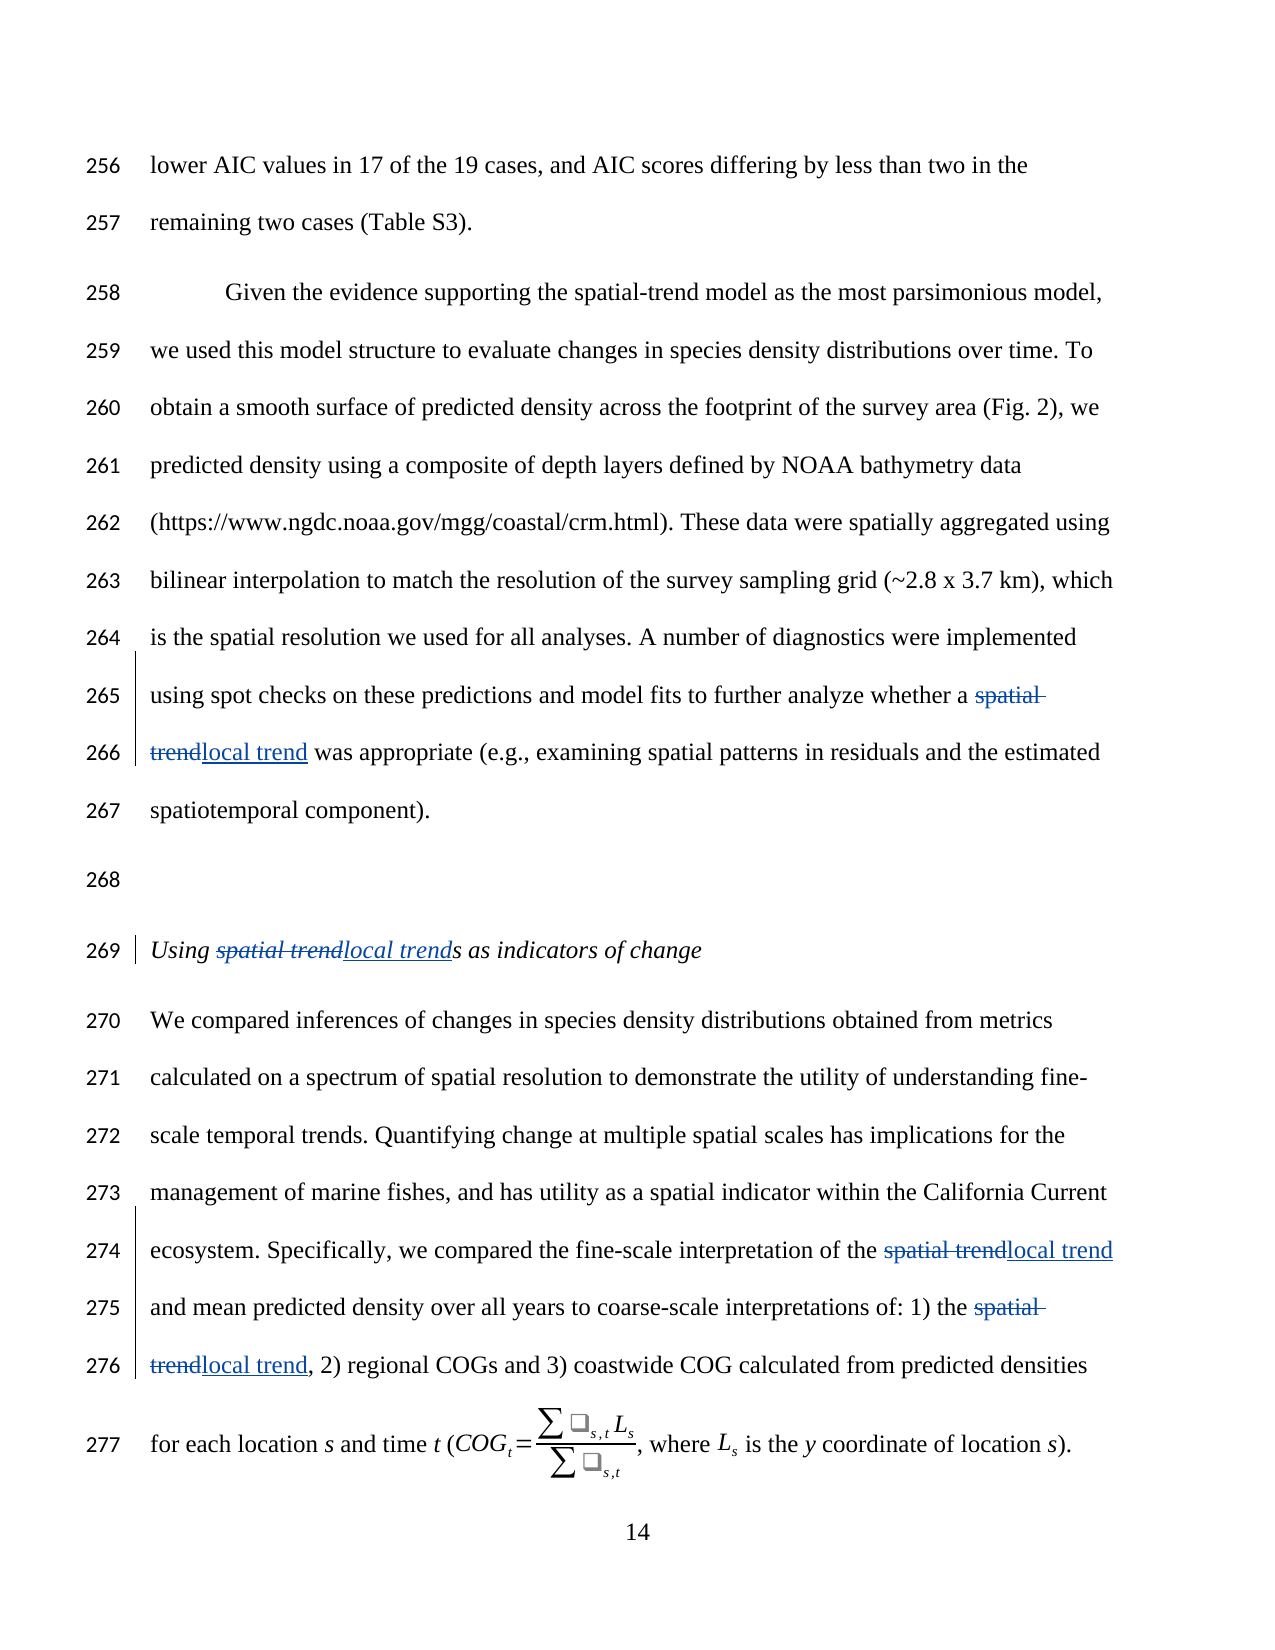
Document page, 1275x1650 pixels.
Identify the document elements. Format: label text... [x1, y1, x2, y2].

text Using s as indicators of change [150, 935, 1125, 964]
text Given the evidence supporting the spatial-trend model as the most parsimonious model, we used this model structure to evaluate changes in species density distributions over time. To obtain a smooth surface of predicted density across the footprint of the survey area (Fig. 2), we predicted density using a composite of depth layers defined by NOAA bathymetry data (https://www.ngdc.noaa.gov/mgg/coastal/crm.html). These data were spatially aggregated using bilinear interpolation to match the resolution of the survey sampling grid (~2.8 x 3.7 km), which is the spatial resolution we used for all analyses. A number of diagnostics were implemented using spot checks on these predictions and model fits to further analyze whether a was appropriate (e.g., examining spatial patterns in residuals and the estimated spatiotemporal component). [150, 277, 1125, 824]
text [150, 1005, 1125, 1480]
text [150, 150, 1125, 236]
